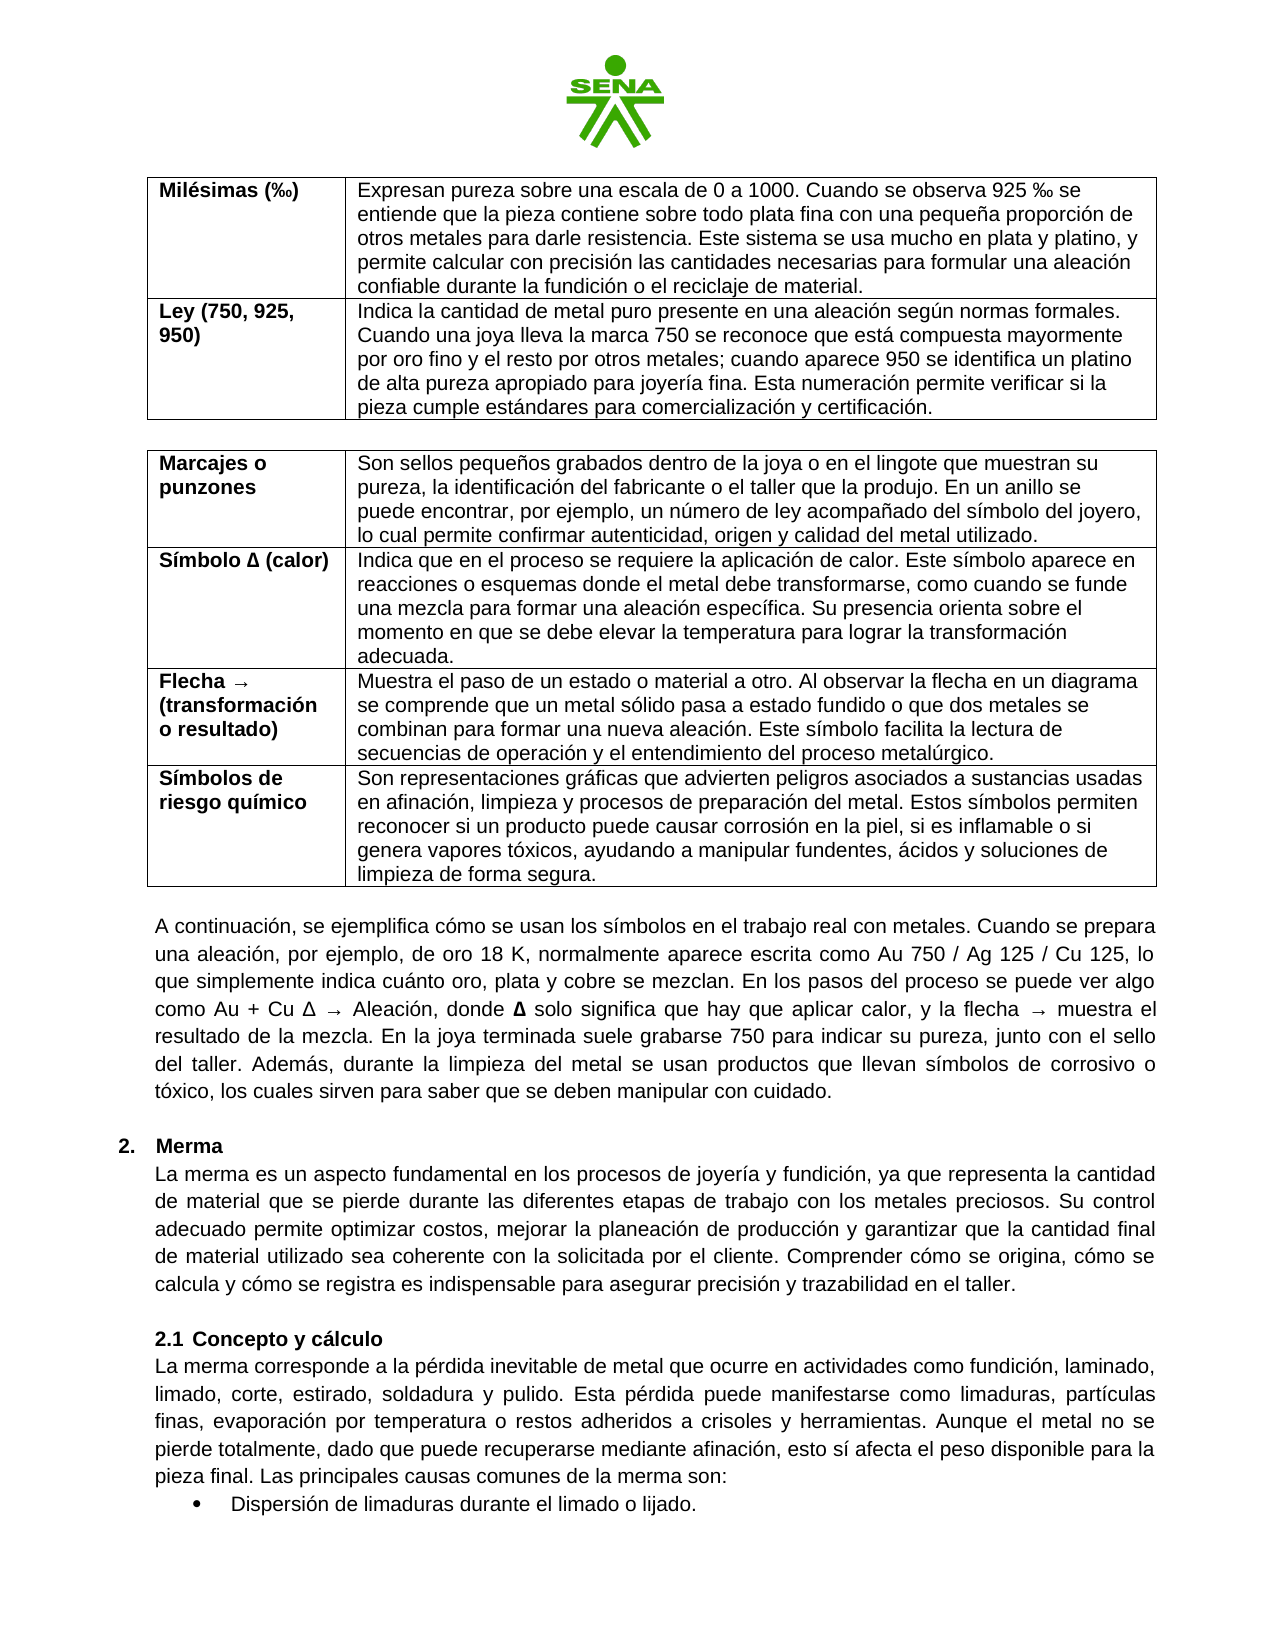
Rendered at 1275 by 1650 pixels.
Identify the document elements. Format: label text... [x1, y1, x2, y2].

list Dispersión de limaduras durante el limado o lijado. [193, 1492, 1157, 1516]
table_cell Son representaciones gráficas que advierten peligros asociados a sustancias usadas en afinación, limpieza y procesos de preparación del metal. Estos símbolos permiten reconocer si un producto puede causar corrosión en la piel, si es inflamable o si genera vapores tóxicos, ayudando a manipular fundentes, ácidos y soluciones de limpieza de forma segura. [346, 766, 1156, 886]
list Merma [118, 1134, 1157, 1158]
text A continuación, se ejemplifica cómo se usan los símbolos en el trabajo real con metales. Cuando se prepara una aleación, por ejemplo, de oro 18 K, normalmente aparece escrita como Au 750 / Ag 125 / Cu 125, lo que simplemente indica cuánto oro, plata y cobre se mezclan. En los pasos del proceso se puede ver algo como Au + Cu ∆ → Aleación, donde ∆ solo significa que hay que aplicar calor, y la flecha → muestra el resultado de la mezcla. En la joya terminada suele grabarse 750 para indicar su pureza, junto con el sello del taller. Además, durante la limpieza del metal se usan productos que llevan símbolos de corrosivo o tóxico, los cuales sirven para saber que se deben manipular con cuidado. [154, 914, 1157, 1103]
table_cell Muestra el paso de un estado o material a otro. Al observar la flecha en un diagrama se comprende que un metal sólido pasa a estado fundido o que dos metales se combinan para formar una nueva aleación. Este símbolo facilita la lectura de secuencias de operación y el entendimiento del proceso metalúrgico. [346, 669, 1156, 765]
table_cell Milésimas (‰) [148, 178, 345, 298]
table_cell Símbolos de riesgo químico [148, 766, 345, 886]
table_cell Expresan pureza sobre una escala de 0 a 1000. Cuando se observa 925 ‰ se entiende que la pieza contiene sobre todo plata fina con una pequeña proporción de otros metales para darle resistencia. Este sistema se usa mucho en plata y platino, y permite calcular con precisión las cantidades necesarias para formular una aleación confiable durante la fundición o el reciclaje de material. [346, 178, 1156, 298]
list Concepto y cálculo [154, 1327, 1157, 1351]
table_header Son sellos pequeños grabados dentro de la joya o en el lingote que muestran su pureza, la identificación del fabricante o el taller que la produjo. En un anillo se puede encontrar, por ejemplo, un número de ley acompañado del símbolo del joyero, lo cual permite confirmar autenticidad, origen y calidad del metal utilizado. [346, 451, 1156, 547]
table_cell Indica la cantidad de metal puro presente en una aleación según normas formales. Cuando una joya lleva la marca 750 se reconoce que está compuesta mayormente por oro fino y el resto por otros metales; cuando aparece 950 se identifica un platino de alta pureza apropiado para joyería fina. Esta numeración permite verificar si la pieza cumple estándares para comercialización y certificación. [346, 299, 1156, 419]
picture [566, 55, 664, 148]
table_cell Flecha → (transformación o resultado) [148, 669, 345, 765]
text La merma corresponde a la pérdida inevitable de metal que ocurre en actividades como fundición, laminado, limado, corte, estirado, soldadura y pulido. Esta pérdida puede manifestarse como limaduras, partículas finas, evaporación por temperatura o restos adheridos a crisoles y herramientas. Aunque el metal no se pierde totalmente, dado que puede recuperarse mediante afinación, esto sí afecta el peso disponible para la pieza final. Las principales causas comunes de la merma son: [154, 1354, 1157, 1488]
table_header Marcajes o punzones [148, 451, 345, 547]
table_cell Ley (750, 925, 950) [148, 299, 345, 419]
text La merma es un aspecto fundamental en los procesos de joyería y fundición, ya que representa la cantidad de material que se pierde durante las diferentes etapas de trabajo con los metales preciosos. Su control adecuado permite optimizar costos, mejorar la planeación de producción y garantizar que la cantidad final de material utilizado sea coherente con la solicitada por el cliente. Comprender cómo se origina, cómo se calcula y cómo se registra es indispensable para asegurar precisión y trazabilidad en el taller. [154, 1162, 1157, 1296]
table_cell Símbolo ∆ (calor) [148, 548, 345, 668]
table_cell Indica que en el proceso se requiere la aplicación de calor. Este símbolo aparece en reacciones o esquemas donde el metal debe transformarse, como cuando se funde una mezcla para formar una aleación específica. Su presencia orienta sobre el momento en que se debe elevar la temperatura para lograr la transformación adecuada. [346, 548, 1156, 668]
